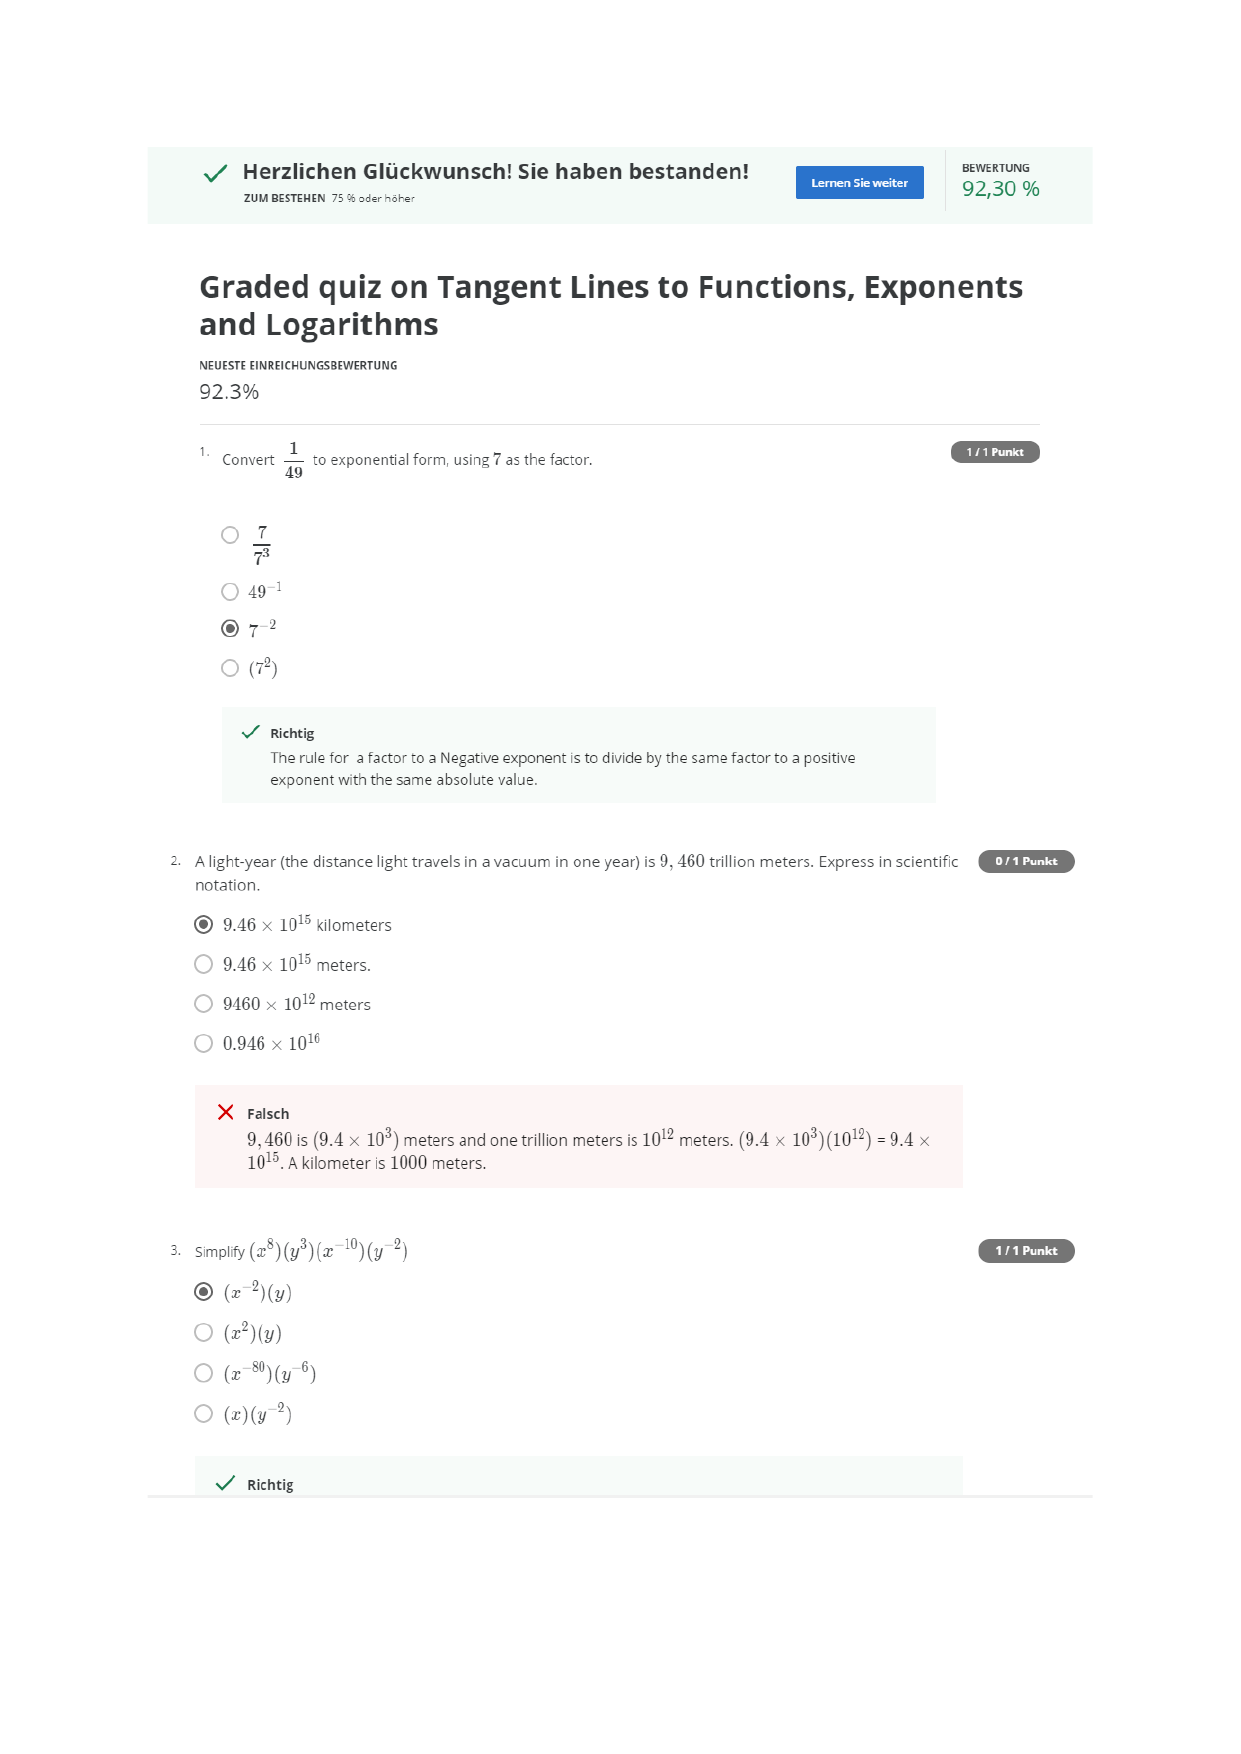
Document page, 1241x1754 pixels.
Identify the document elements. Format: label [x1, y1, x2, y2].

picture [147, 147, 1093, 815]
picture [147, 833, 1093, 1498]
